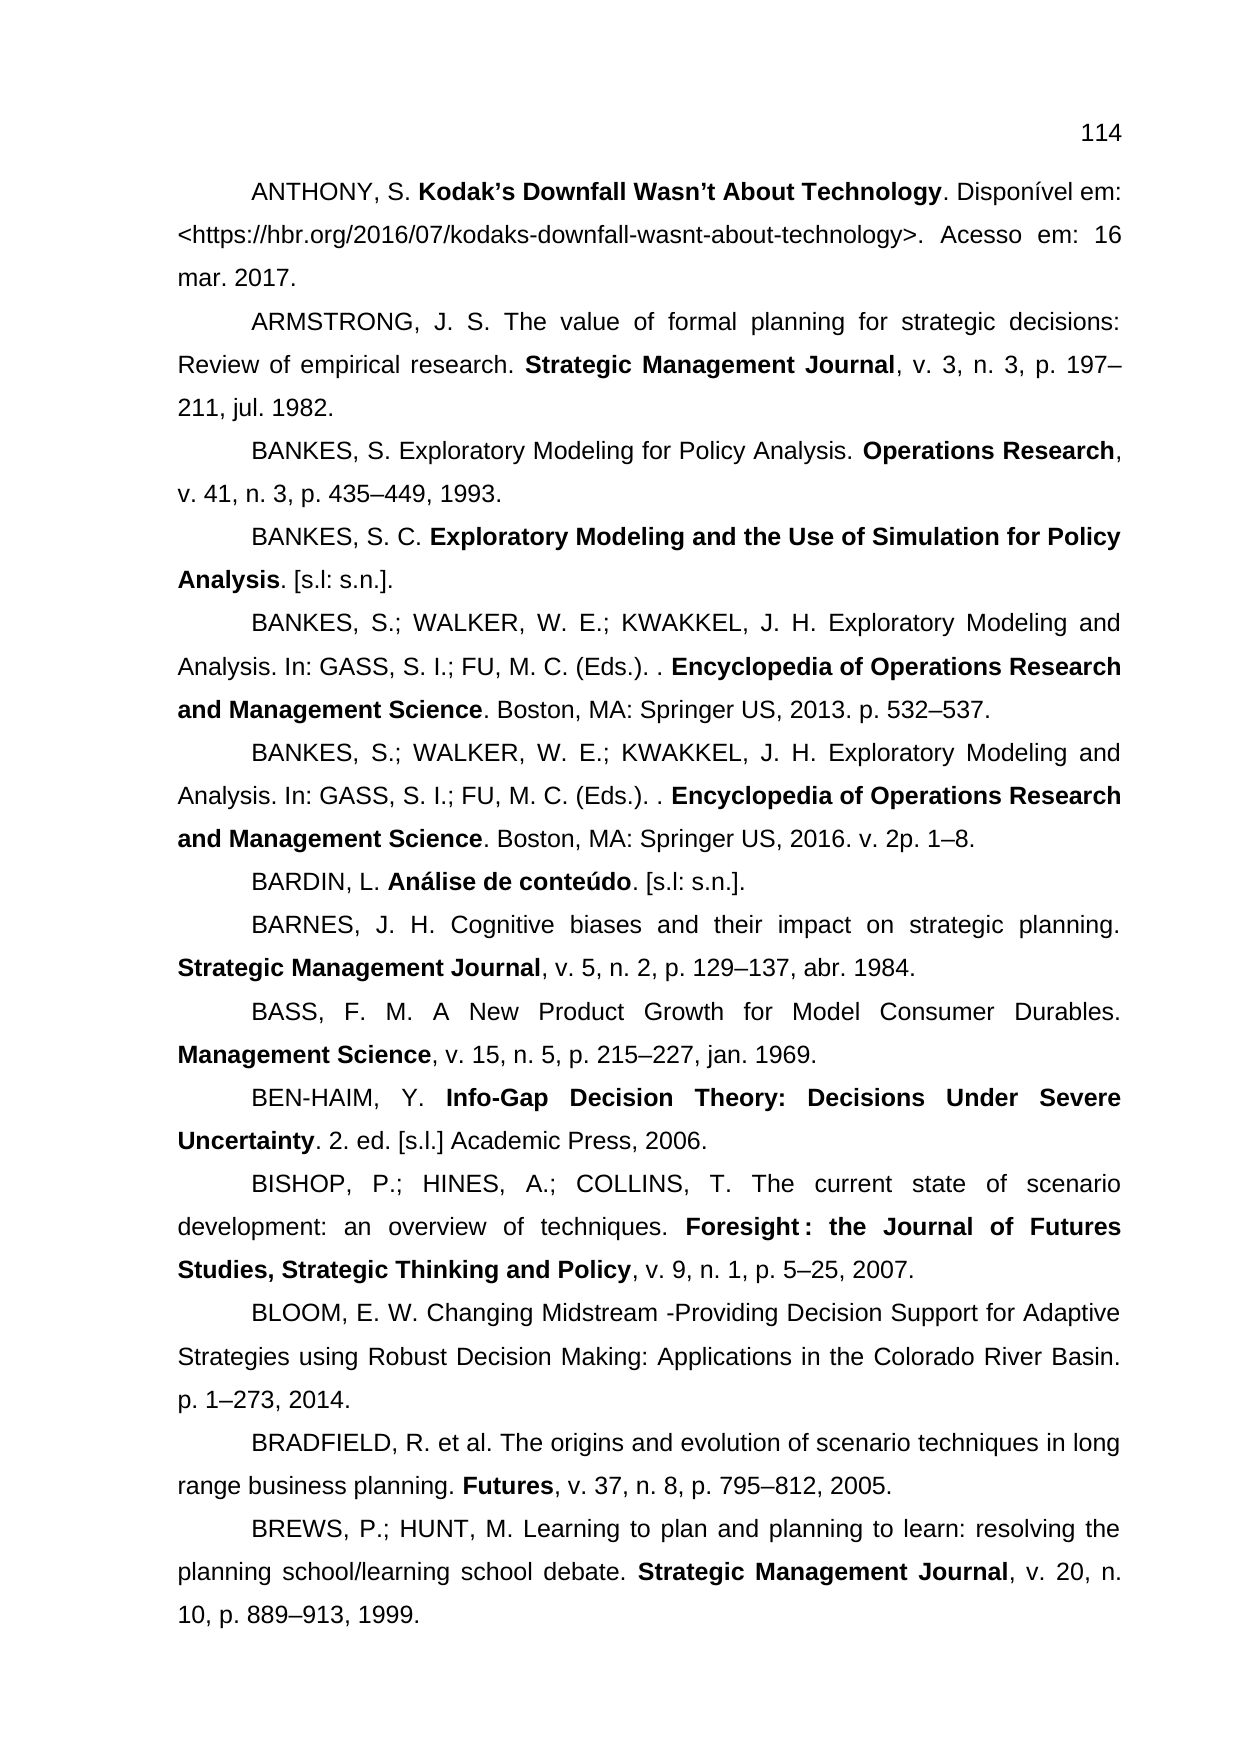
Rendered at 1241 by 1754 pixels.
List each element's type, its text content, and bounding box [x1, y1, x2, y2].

text BARNES, J. H. Cognitive biases and their impact on strategic planning. Strategic Management Journal, v. 5, n. 2, p. 129–137, abr. 1984. [177, 910, 1122, 982]
text BANKES, S. Exploratory Modeling for Policy Analysis. Operations Research, v. 41, n. 3, p. 435–449, 1993. [177, 436, 1122, 508]
text BLOOM, E. W. Changing Midstream -Providing Decision Support for Adaptive Strategies using Robust Decision Making: Applications in the Colorado River Basin. p. 1–273, 2014. [177, 1298, 1122, 1413]
text BREWS, P.; HUNT, M. Learning to plan and planning to learn: resolving the planning school/learning school debate. Strategic Management Journal, v. 20, n. 10, p. 889–913, 1999. [177, 1514, 1122, 1629]
text BANKES, S.; WALKER, W. E.; KWAKKEL, J. H. Exploratory Modeling and Analysis. In: GASS, S. I.; FU, M. C. (Eds.). . Encyclopedia of Operations Research and Management Science. Boston, MA: Springer US, 2016. v. 2p. 1–8. [177, 738, 1122, 853]
text BEN-HAIM, Y. Info-Gap Decision Theory: Decisions Under Severe Uncertainty. 2. ed. [s.l.] Academic Press, 2006. [177, 1083, 1122, 1155]
text BARDIN, L. Análise de conteúdo. [s.l: s.n.]. [177, 867, 1122, 896]
text ARMSTRONG, J. S. The value of formal planning for strategic decisions: Review of empirical research. Strategic Management Journal, v. 3, n. 3, p. 197–211, jul. 1982. [177, 307, 1122, 422]
text BRADFIELD, R. et al. The origins and evolution of scenario techniques in long range business planning. Futures, v. 37, n. 8, p. 795–812, 2005. [177, 1428, 1122, 1500]
text BANKES, S. C. Exploratory Modeling and the Use of Simulation for Policy Analysis. [s.l: s.n.]. [177, 522, 1122, 594]
text BASS, F. M. A New Product Growth for Model Consumer Durables. Management Science, v. 15, n. 5, p. 215–227, jan. 1969. [177, 997, 1122, 1068]
text BANKES, S.; WALKER, W. E.; KWAKKEL, J. H. Exploratory Modeling and Analysis. In: GASS, S. I.; FU, M. C. (Eds.). . Encyclopedia of Operations Research and Management Science. Boston, MA: Springer US, 2013. p. 532–537. [177, 608, 1122, 723]
text BISHOP, P.; HINES, A.; COLLINS, T. The current state of scenario development: an overview of techniques. Foresight : the Journal of Futures Studies, Strategic Thinking and Policy, v. 9, n. 1, p. 5–25, 2007. [177, 1169, 1122, 1284]
text ANTHONY, S. Kodak’s Downfall Wasn’t About Technology. Disponível em: <https://hbr.org/2016/07/kodaks-downfall-wasnt-about-technology>. Acesso em: 16 mar. 2017. [177, 177, 1122, 292]
